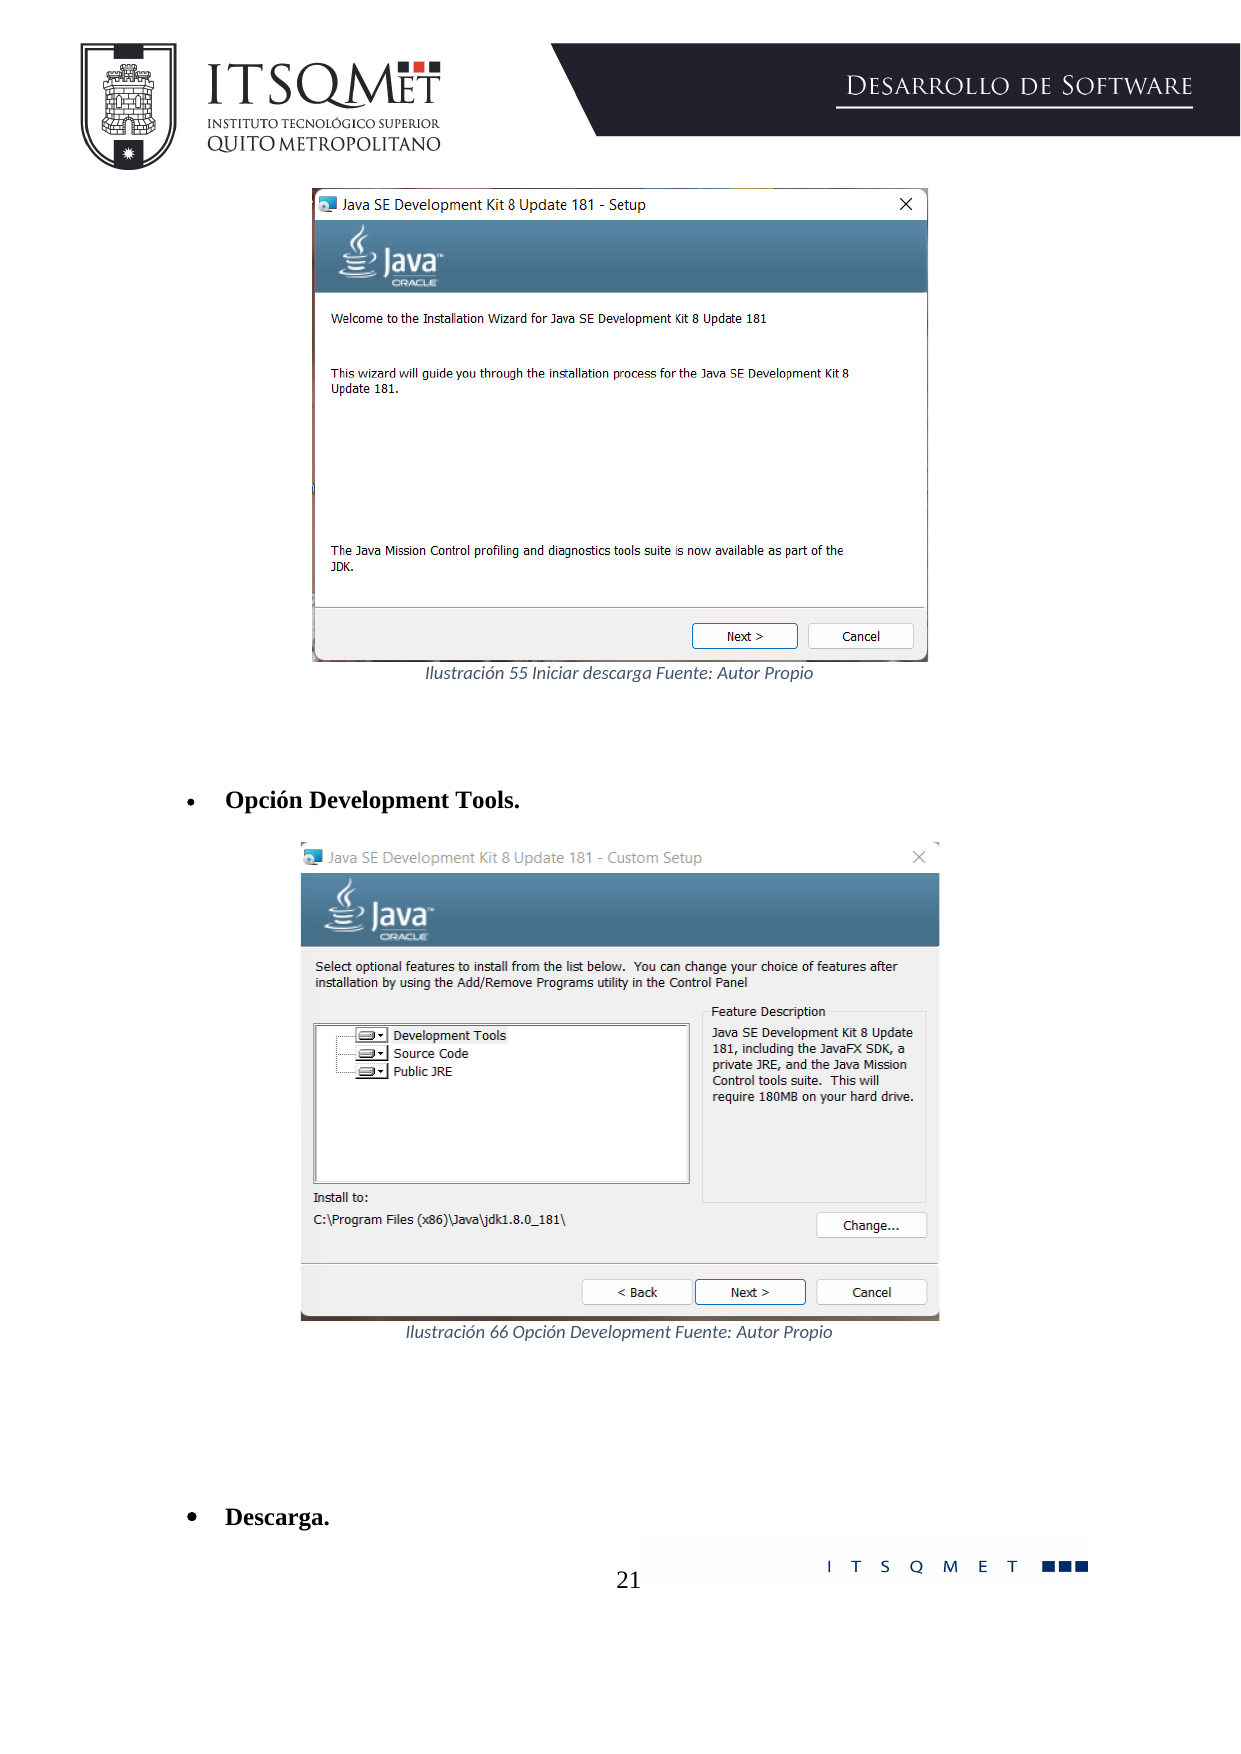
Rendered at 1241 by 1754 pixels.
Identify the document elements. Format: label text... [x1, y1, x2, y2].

list Opción Development Tools. [187, 785, 1090, 814]
picture [300, 842, 940, 1321]
picture [641, 1533, 1091, 1589]
picture [0, 1, 1241, 187]
picture [312, 188, 929, 662]
list Descarga. [187, 1502, 1090, 1531]
